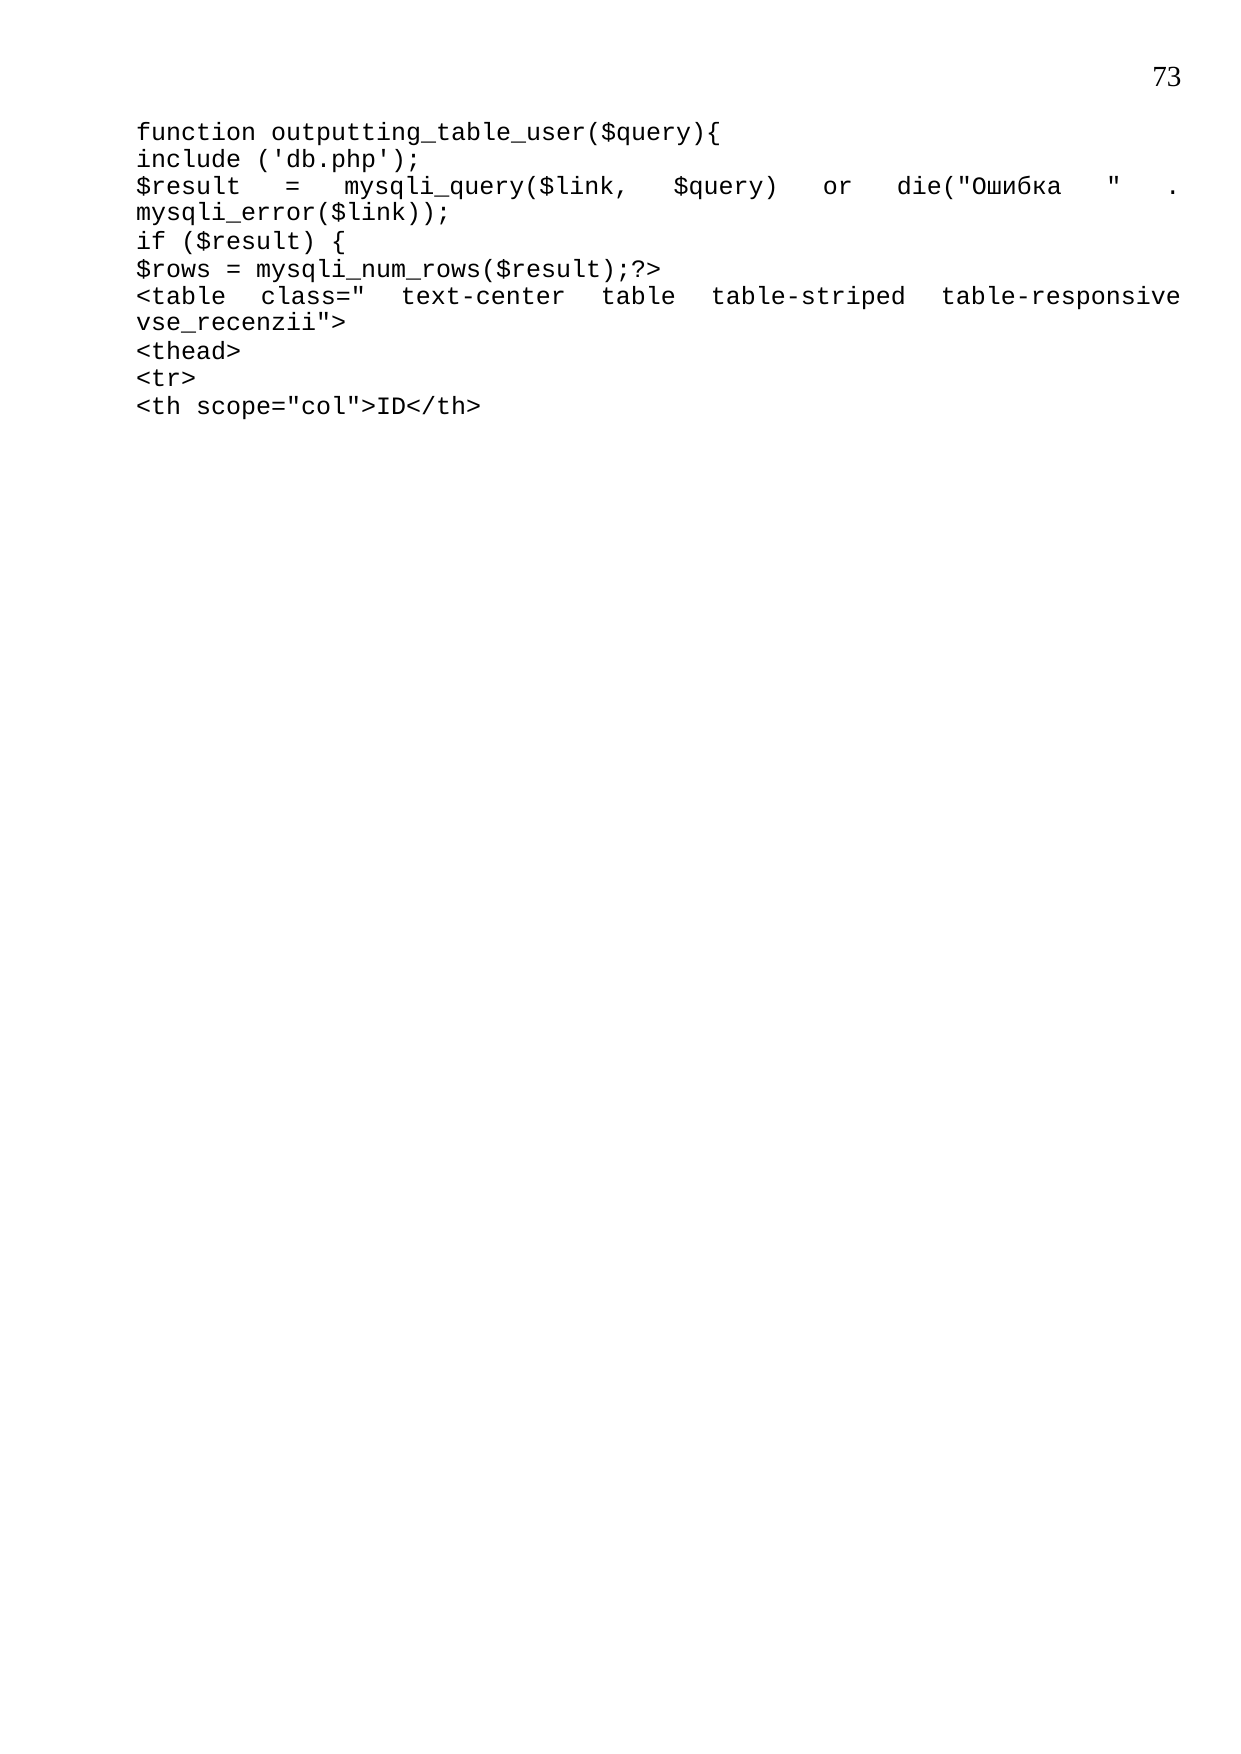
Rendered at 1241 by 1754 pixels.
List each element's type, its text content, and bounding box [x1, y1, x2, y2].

text <tr> [136, 365, 1181, 392]
text function outputting_table_user($query){ [136, 118, 1181, 146]
text <table class=" text-center table table-striped table-responsive vse_recenzii"> [136, 283, 1181, 337]
text $result = mysqli_query($link, $query) or die("Ошибка " . mysqli_error($link)); [136, 173, 1181, 228]
text include ('db.php'); [136, 146, 1181, 173]
text $rows = mysqli_num_rows($result);?> [136, 255, 1181, 283]
text if ($result) { [136, 228, 1181, 255]
text <th scope="col">ID</th> [136, 392, 1181, 420]
text <thead> [136, 337, 1181, 365]
